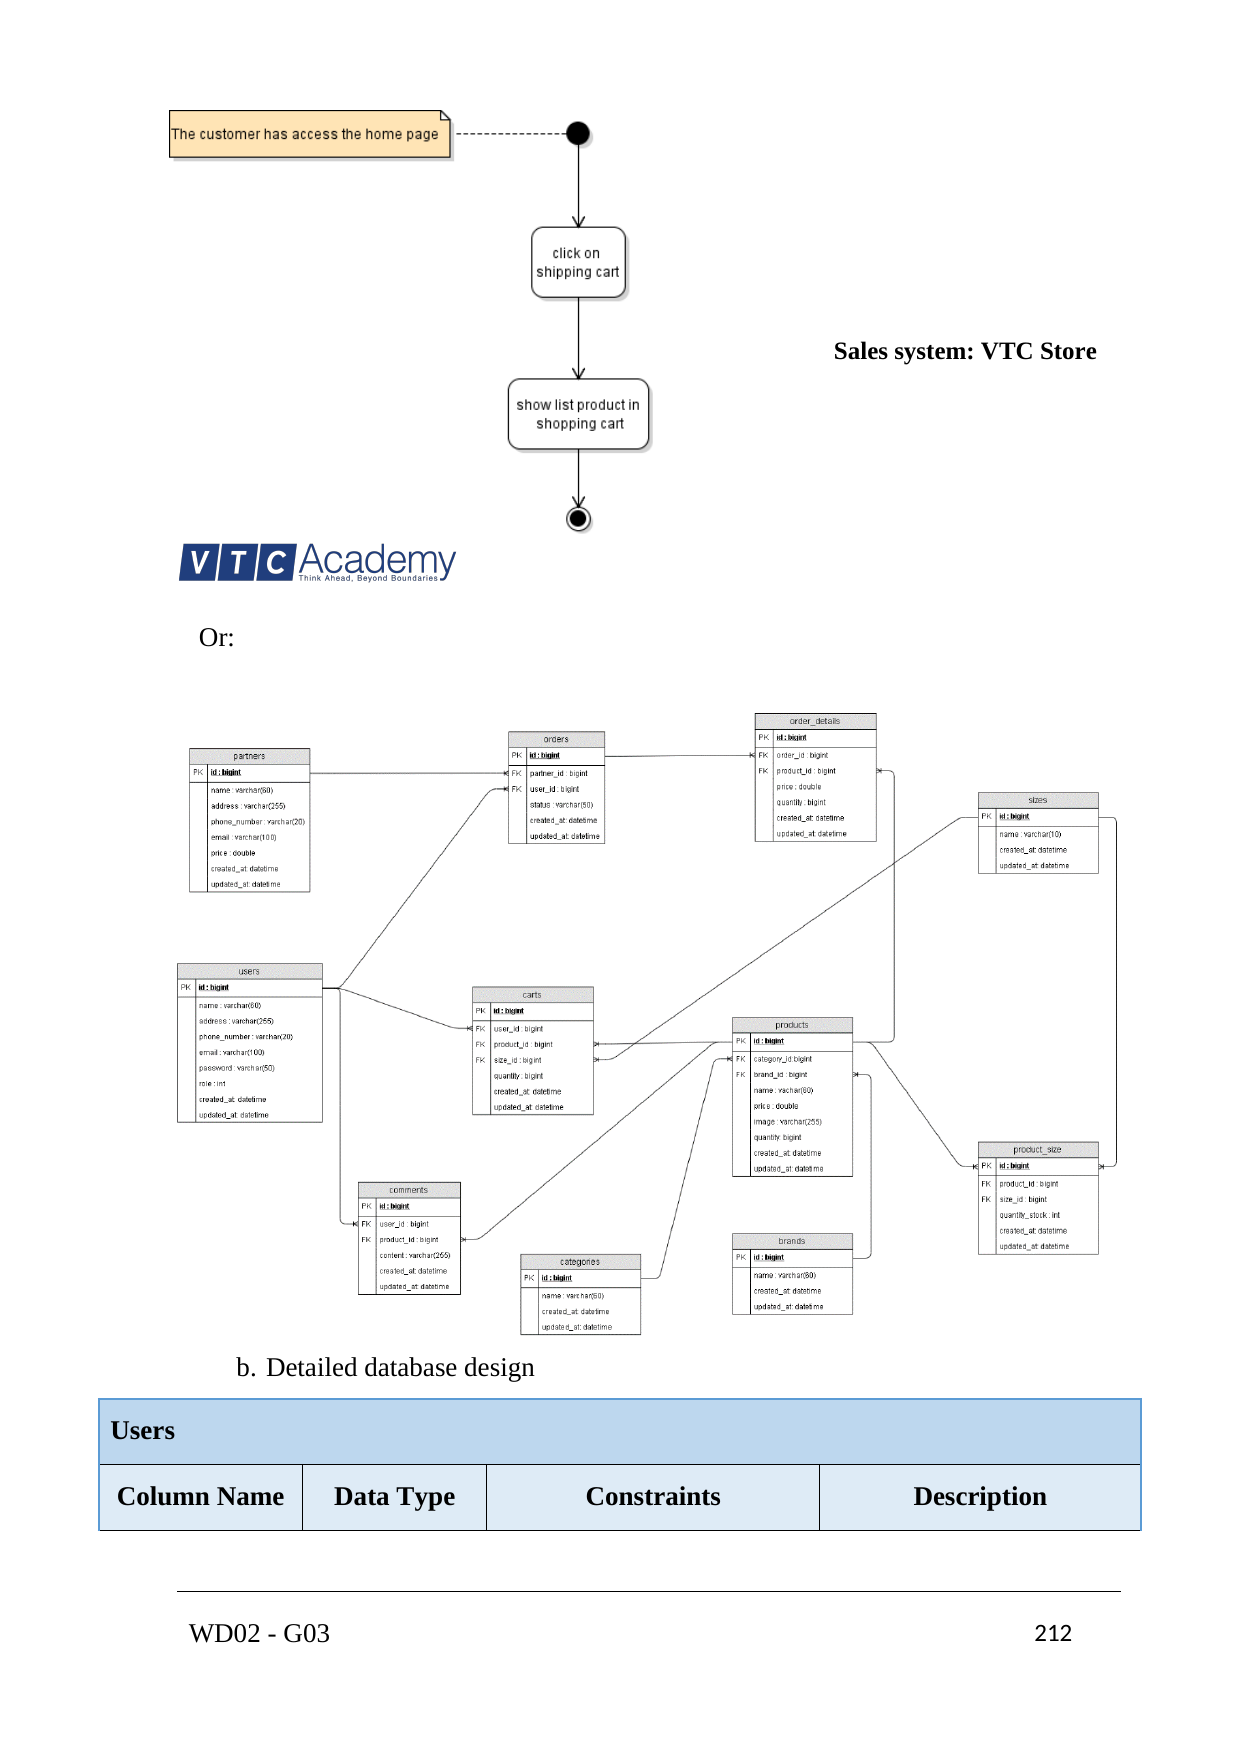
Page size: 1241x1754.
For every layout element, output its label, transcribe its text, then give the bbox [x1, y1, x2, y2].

table_cell Data Type [303, 1465, 486, 1530]
text Or: [199, 621, 1122, 652]
table_header Users [100, 1400, 1140, 1464]
picture [177, 713, 1122, 1336]
table_cell Column Name [100, 1465, 302, 1530]
table_cell Constraints [487, 1465, 819, 1530]
table_cell Description [820, 1465, 1140, 1530]
list Detailed database design [236, 1351, 1122, 1382]
picture [169, 110, 654, 591]
